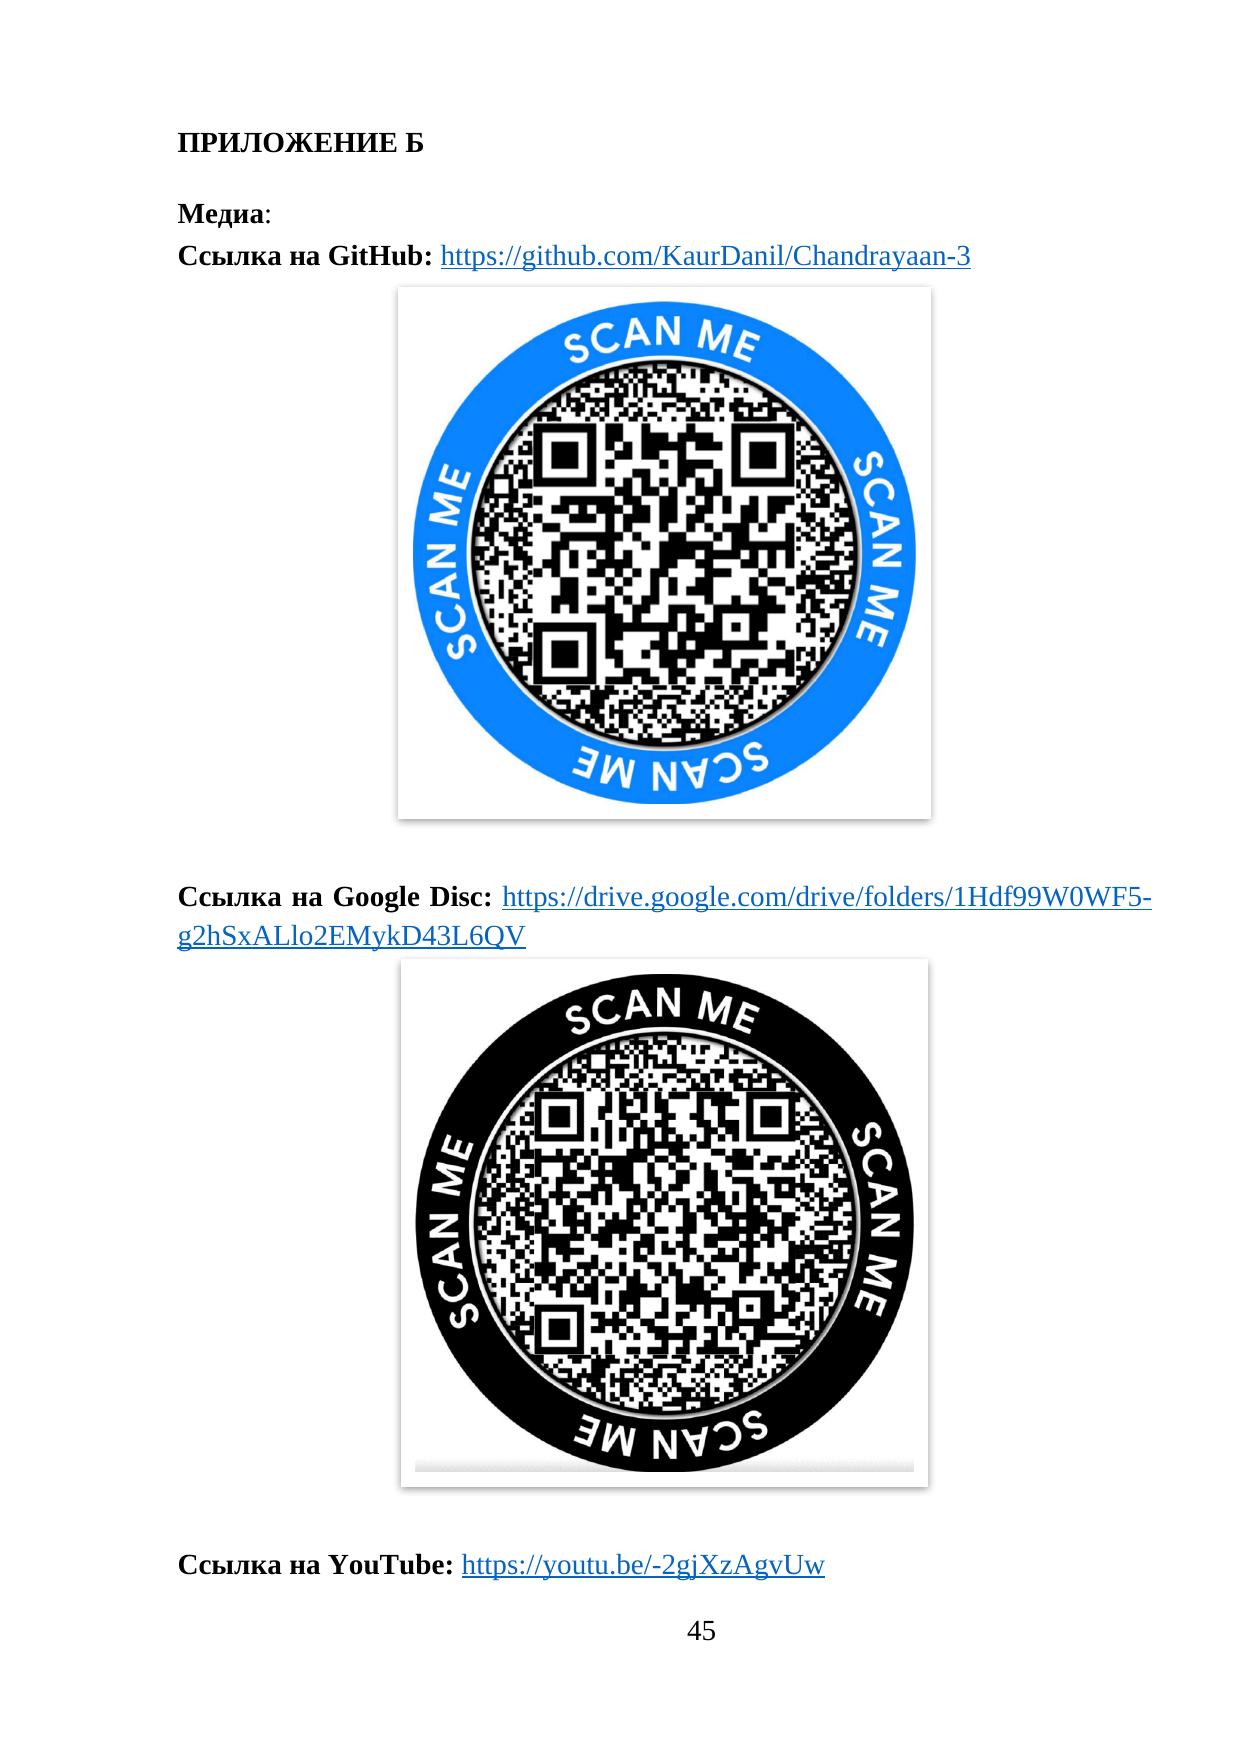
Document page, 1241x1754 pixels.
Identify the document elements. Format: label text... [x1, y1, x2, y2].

picture [415, 974, 914, 1472]
picture [413, 301, 916, 804]
subtitle Медиа: [177, 197, 1152, 230]
subtitle ПРИЛОЖЕНИЕ Б [177, 126, 1152, 159]
text Ссылка на Google Disc: https://drive.google.com/drive/folders/1Hdf99W0WF5-g2hSxALlo2EMykD43L6QV [177, 879, 1152, 952]
text Ссылка на GitHub: https://github.com/KaurDanil/Chandrayaan-3 [177, 238, 1152, 272]
text Ссылка на YouTube: https://youtu.be/-2gjXzAgvUw [177, 1547, 1152, 1581]
